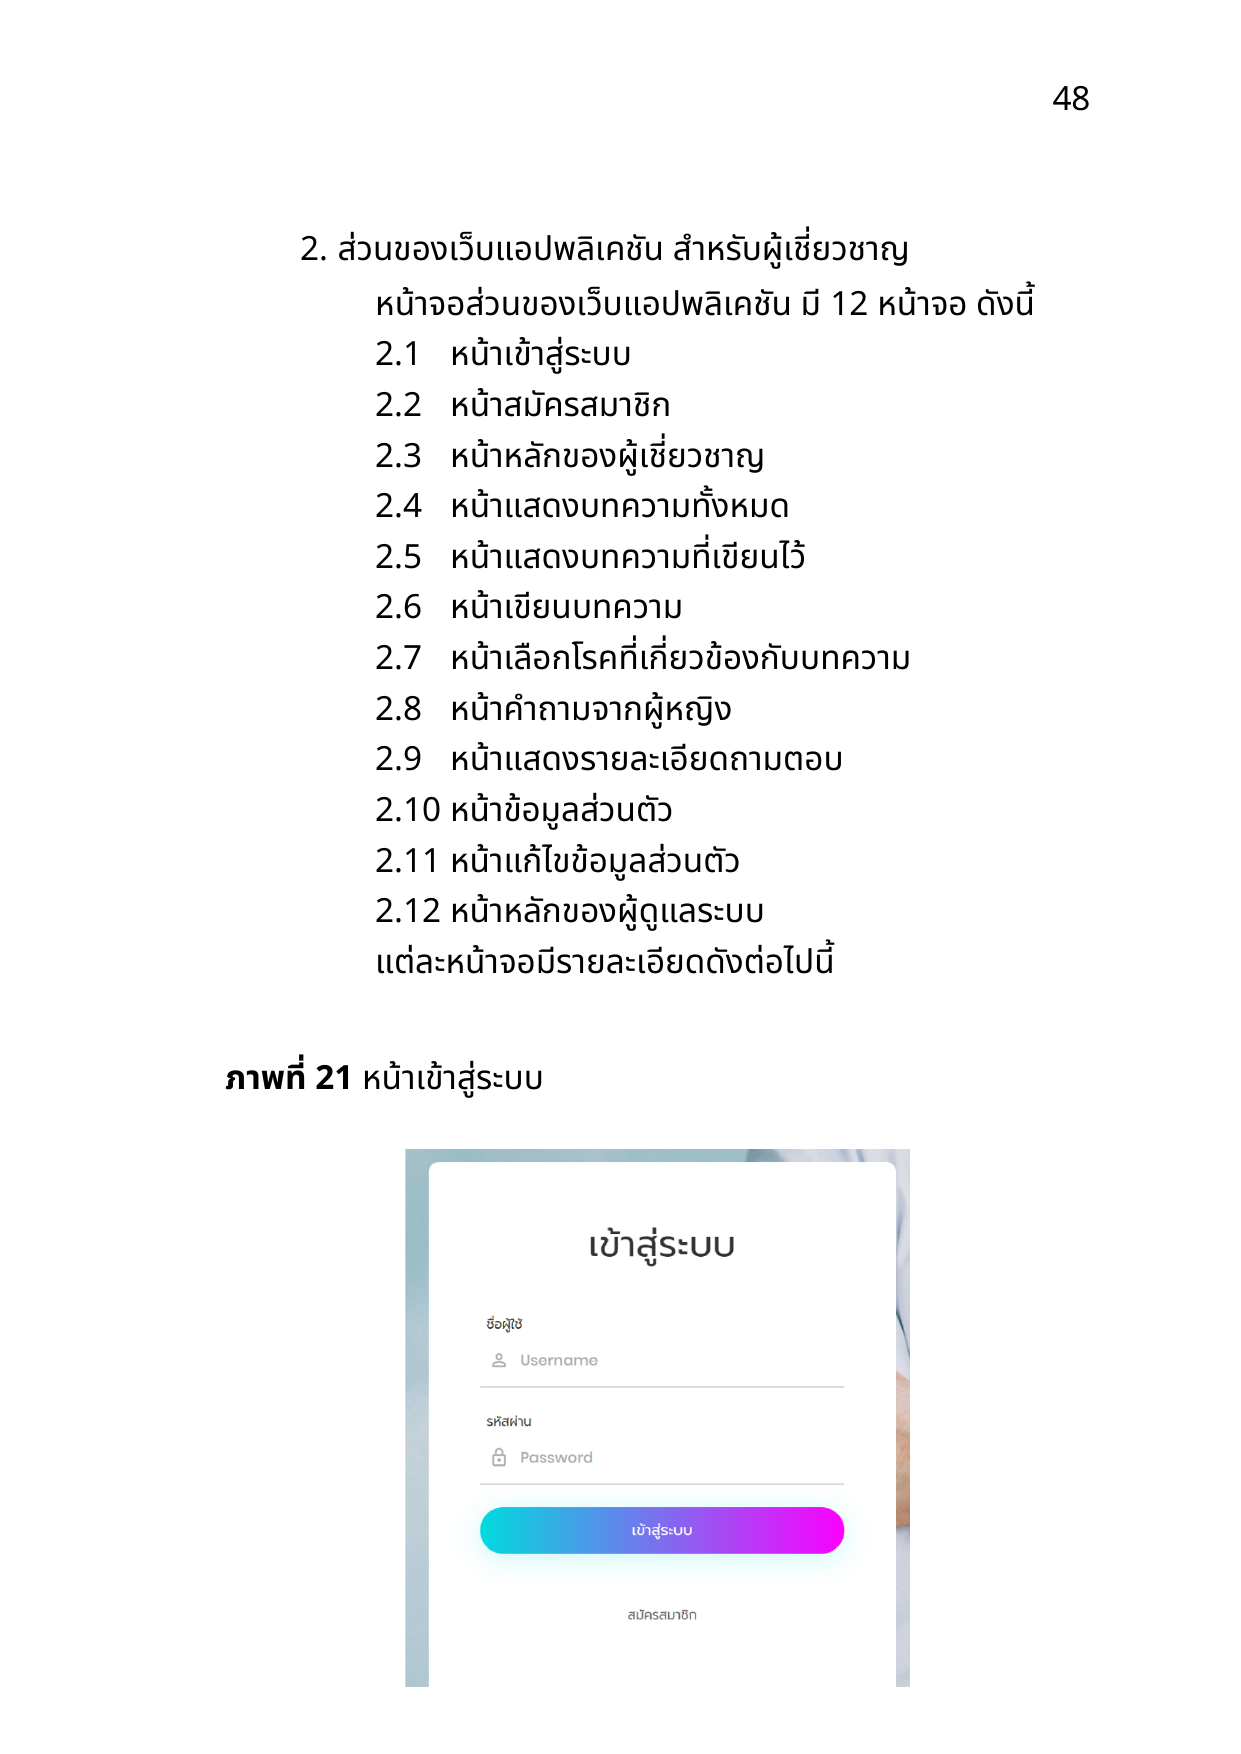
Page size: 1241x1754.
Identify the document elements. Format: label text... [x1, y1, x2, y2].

list หน้าแสดงรายละเอียดถามตอบ [375, 735, 1090, 786]
text 2.12 หน้าหลักของผู้ดูแลระบบ [375, 887, 1090, 938]
picture [405, 1149, 910, 1687]
list หน้าเขียนบทความ [375, 583, 1090, 634]
list หน้าสมัครสมาชิก [375, 381, 1090, 431]
text ภาพที่ 21 หน้าเข้าสู่ระบบ [225, 1054, 1090, 1104]
list หน้าแสดงบทความทั้งหมด [375, 482, 1090, 533]
list หน้าเข้าสู่ระบบ [375, 330, 1090, 381]
list หน้าคำถามจากผู้หญิง [375, 684, 1090, 735]
list หน้าเลือกโรคที่เกี่ยวข้องกับบทความ [375, 634, 1090, 684]
text 2.10 หน้าข้อมูลส่วนตัว [375, 786, 1090, 836]
text แต่ละหน้าจอมีรายละเอียดดังต่อไปนี้ [300, 938, 1090, 988]
list หน้าหลักของผู้เชี่ยวชาญ [375, 431, 1090, 482]
list หน้าแสดงบทความที่เขียนไว้ [375, 533, 1090, 583]
text 2.11 หน้าแก้ไขข้อมูลส่วนตัว [375, 836, 1090, 887]
list ส่วนของเว็บแอปพลิเคชัน สำหรับผู้เชี่ยวชาญ [300, 225, 1090, 276]
text หน้าจอส่วนของเว็บแอปพลิเคชัน มี 12 หน้าจอ ดังนี้ [300, 279, 1090, 330]
